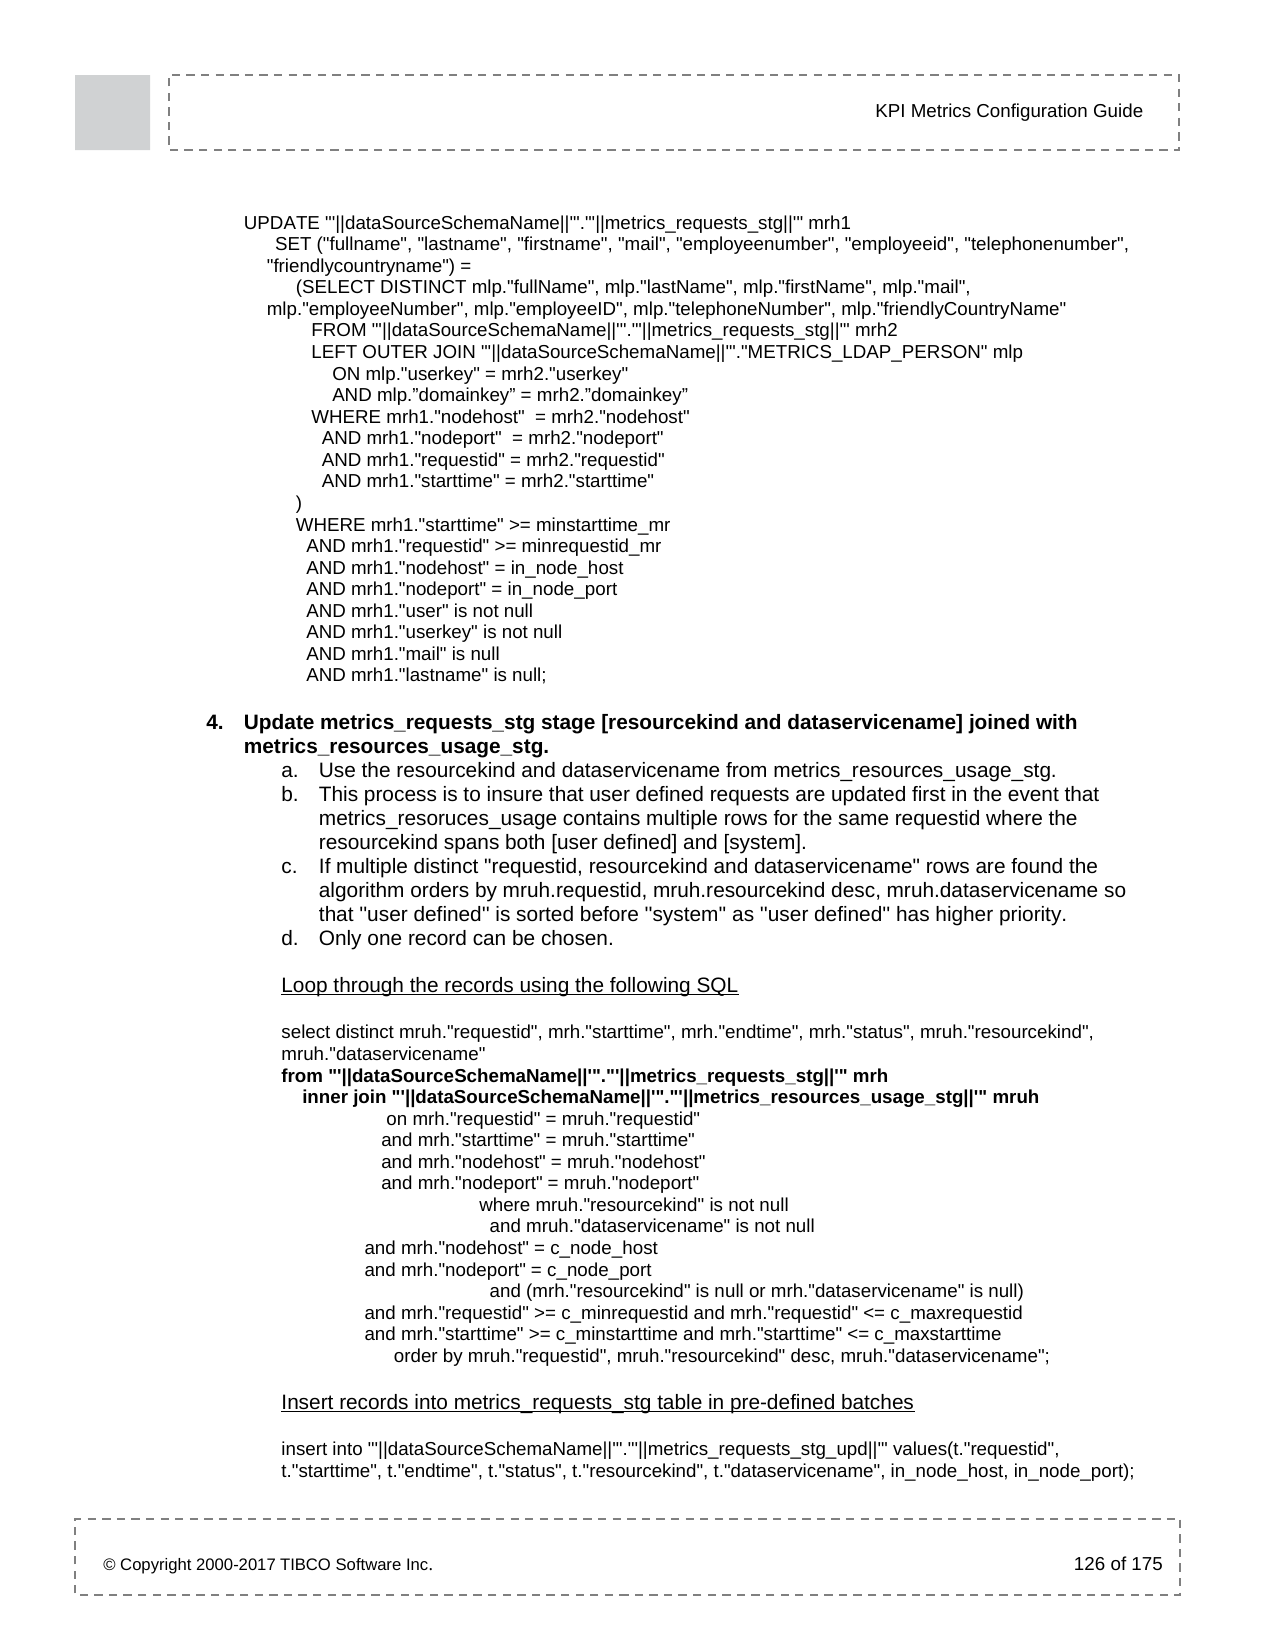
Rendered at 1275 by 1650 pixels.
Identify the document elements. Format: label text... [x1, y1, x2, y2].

text and mrh."nodehost" = c_node_host [281, 1237, 1162, 1258]
text AND mrh1."lastname" is null; [244, 664, 1162, 686]
text FROM "'||dataSourceSchemaName||'"."'||metrics_requests_stg||'" mrh2 [244, 319, 1162, 341]
text and mrh."nodehost" = mruh."nodehost" [281, 1151, 1162, 1172]
text LEFT OUTER JOIN "'||dataSourceSchemaName||'"."METRICS_LDAP_PERSON" mlp [244, 341, 1162, 362]
text AND mrh1."nodehost" = in_node_host [244, 556, 1162, 578]
text AND mrh1."user" is not null [244, 599, 1162, 621]
text AND mlp.”domainkey” = mrh2.”domainkey” [244, 384, 1162, 406]
text from "'||dataSourceSchemaName||'"."'||metrics_requests_stg||'" mrh [281, 1064, 1162, 1086]
text WHERE mrh1."nodehost" = mrh2."nodehost" [244, 406, 1162, 427]
text AND mrh1."nodeport" = in_node_port [244, 578, 1162, 599]
text AND mrh1."userkey" is not null [244, 621, 1162, 643]
list If multiple distinct "requestid, resourcekind and dataservicename" rows are found the algorithm orders by mruh.requestid, mruh.resourcekind desc, mruh.dataservicename so that ''user defined'' is sorted before ''system'' as ''user defined'' has higher priority. [281, 853, 1162, 925]
text UPDATE "'||dataSourceSchemaName||'"."'||metrics_requests_stg||'" mrh1 [244, 211, 1162, 233]
list Use the resourcekind and dataservicename from metrics_resources_usage_stg. [281, 758, 1162, 782]
text WHERE mrh1."starttime" >= minstarttime_mr [244, 513, 1162, 535]
text AND mrh1."mail" is null [244, 643, 1162, 664]
text insert into "'||dataSourceSchemaName||'"."'||metrics_requests_stg_upd||'" values(t."requestid", t."starttime", t."endtime", t."status", t."resourcekind", t."dataservicename", in_node_host, in_node_port); [281, 1438, 1162, 1481]
text Insert records into metrics_requests_stg table in pre-defined batches [281, 1390, 1162, 1414]
text on mrh."requestid" = mruh."requestid" [281, 1107, 1162, 1129]
text and mruh."dataservicename" is not null [281, 1215, 1162, 1237]
text where mruh."resourcekind" is not null [281, 1194, 1162, 1215]
list Update metrics_requests_stg stage [resourcekind and dataservicename] joined with metrics_resources_usage_stg. [206, 710, 1162, 758]
list This process is to insure that user defined requests are updated first in the event that metrics_resoruces_usage contains multiple rows for the same requestid where the resourcekind spans both [user defined] and [system]. [281, 782, 1162, 853]
text ) [244, 492, 1162, 513]
text and mrh."starttime" = mruh."starttime" [281, 1129, 1162, 1151]
text and mrh."nodeport" = c_node_port [281, 1258, 1162, 1280]
text and mrh."nodeport" = mruh."nodeport" [281, 1172, 1162, 1194]
text AND mrh1."requestid" = mrh2."requestid" [244, 449, 1162, 470]
list Only one record can be chosen. [281, 925, 1162, 949]
text inner join "'||dataSourceSchemaName||'"."'||metrics_resources_usage_stg||'" mruh [281, 1086, 1162, 1107]
text ON mlp."userkey" = mrh2."userkey" [244, 362, 1162, 384]
text AND mrh1."nodeport" = mrh2."nodeport" [244, 427, 1162, 449]
text (SELECT DISTINCT mlp."fullName", mlp."lastName", mlp."firstName", mlp."mail", mlp."employeeNumber", mlp."employeeID", mlp."telephoneNumber", mlp."friendlyCountryName" [244, 276, 1162, 319]
text and mrh."starttime" >= c_minstarttime and mrh."starttime" <= c_maxstarttime [281, 1323, 1162, 1345]
text select distinct mruh."requestid", mrh."starttime", mrh."endtime", mrh."status", mruh."resourcekind", mruh."dataservicename" [281, 1021, 1162, 1064]
text and (mrh."resourcekind" is null or mrh."dataservicename" is null) [281, 1280, 1162, 1302]
text order by mruh."requestid", mruh."resourcekind" desc, mruh."dataservicename"; [281, 1345, 1162, 1366]
text AND mrh1."requestid" >= minrequestid_mr [244, 535, 1162, 556]
text Loop through the records using the following SQL [281, 973, 1162, 997]
text SET ("fullname", "lastname", "firstname", "mail", "employeenumber", "employeeid", "telephonenumber", "friendlycountryname") = [244, 233, 1162, 276]
text AND mrh1."starttime" = mrh2."starttime" [244, 470, 1162, 492]
text and mrh."requestid" >= c_minrequestid and mrh."requestid" <= c_maxrequestid [281, 1302, 1162, 1323]
